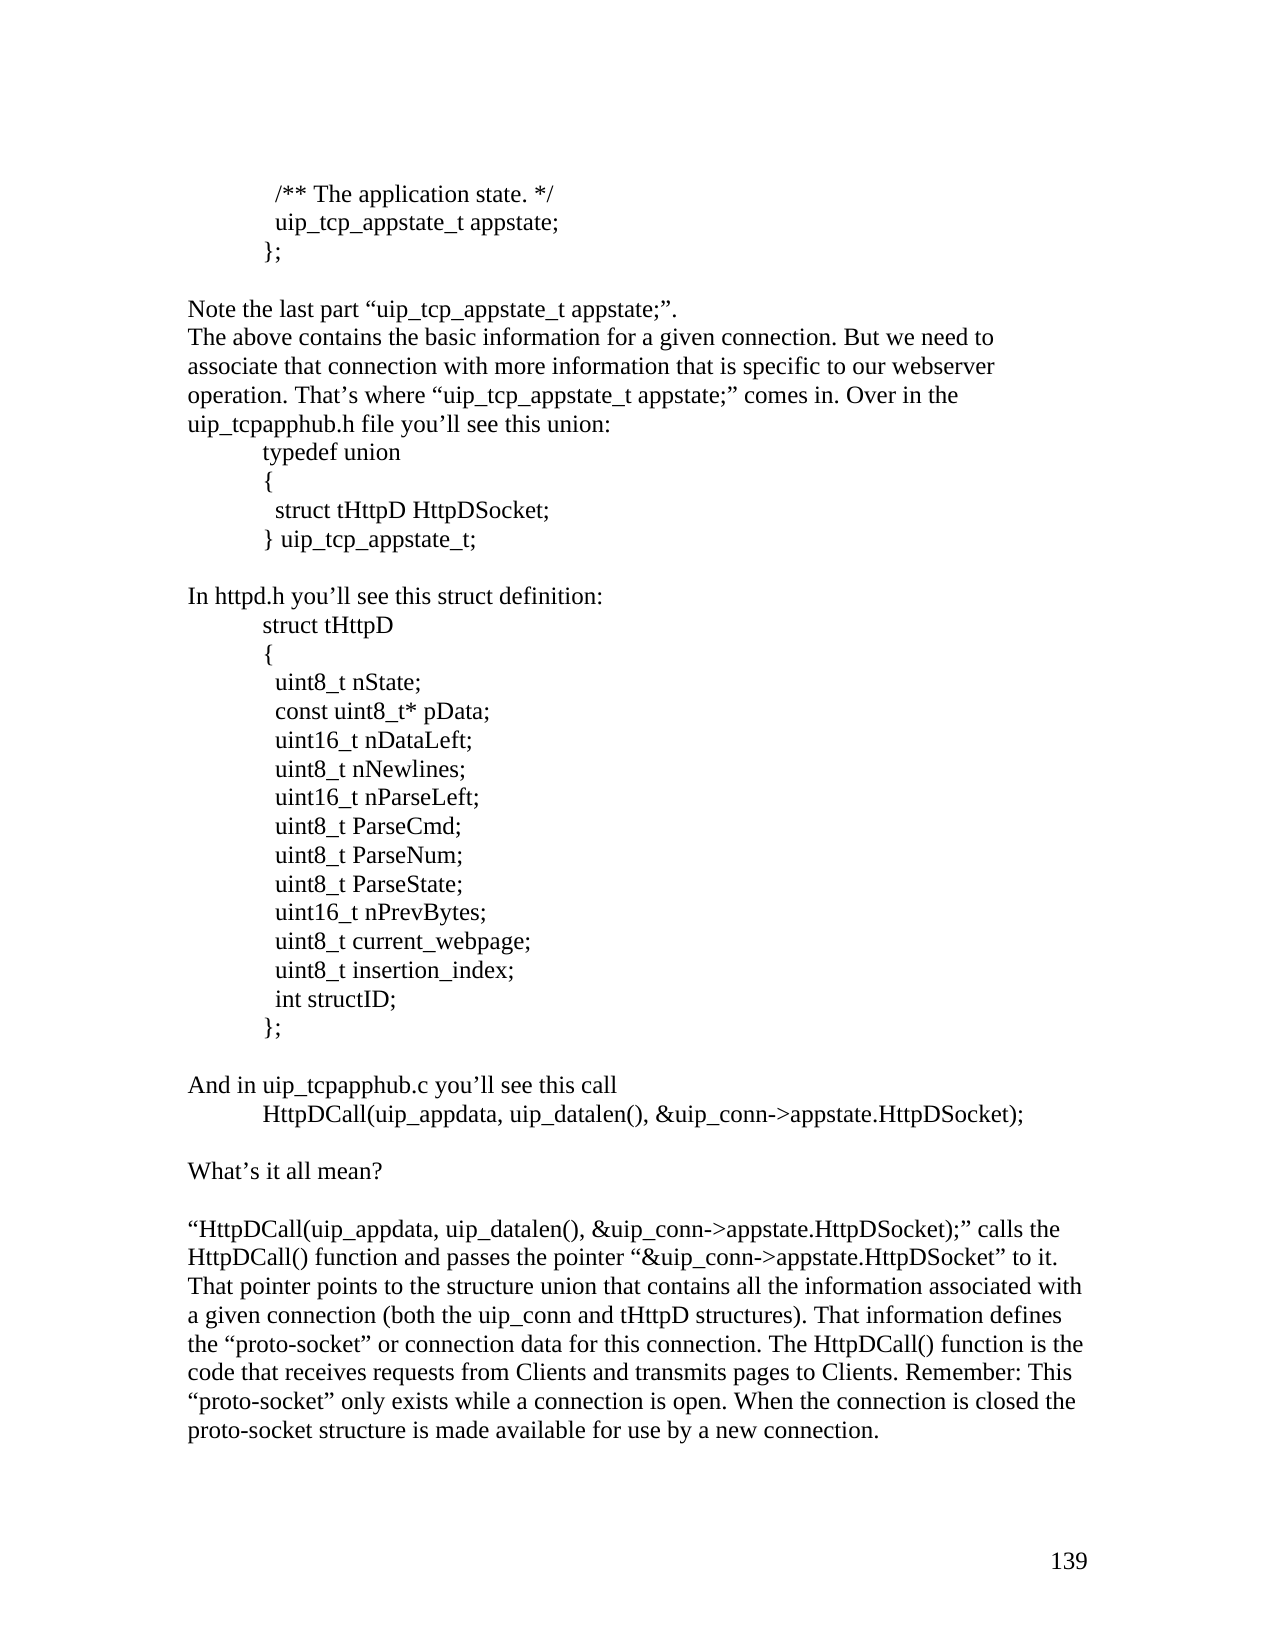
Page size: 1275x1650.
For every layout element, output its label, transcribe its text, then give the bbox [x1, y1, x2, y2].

text typedef union [262, 437, 1087, 466]
text uint16_t nDataLeft; [262, 725, 1087, 754]
text What’s it all mean? [187, 1156, 1087, 1185]
text uip_tcp_appstate_t appstate; [262, 207, 1087, 236]
text { [262, 466, 1087, 495]
text /** The application state. */ [262, 179, 1087, 207]
text uint8_t insertion_index; [262, 955, 1087, 984]
text }; [262, 236, 1087, 265]
text uint8_t ParseNum; [262, 840, 1087, 869]
text “HttpDCall(uip_appdata, uip_datalen(), &uip_conn->appstate.HttpDSocket);” calls the HttpDCall() function and passes the pointer “&uip_conn->appstate.HttpDSocket” to it. That pointer points to the structure union that contains all the information associated with a given connection (both the uip_conn and tHttpD structures). That information defines the “proto-socket” or connection data for this connection. The HttpDCall() function is the code that receives requests from Clients and transmits pages to Clients. Remember: This “proto-socket” only exists while a connection is open. When the connection is closed the proto-socket structure is made available for use by a new connection. [187, 1214, 1087, 1444]
text uint8_t ParseState; [262, 869, 1087, 897]
text struct tHttpD [262, 610, 1087, 639]
text uint8_t nNewlines; [262, 754, 1087, 782]
text uint8_t nState; [262, 667, 1087, 696]
text Note the last part “uip_tcp_appstate_t appstate;”. [187, 294, 1087, 322]
text const uint8_t* pData; [262, 696, 1087, 725]
text The above contains the basic information for a given connection. But we need to associate that connection with more information that is specific to our webserver operation. That’s where “uip_tcp_appstate_t appstate;” comes in. Over in the uip_tcpapphub.h file you’ll see this union: [187, 322, 1087, 437]
text int structID; [262, 984, 1087, 1012]
text uint16_t nParseLeft; [262, 782, 1087, 811]
text { [262, 639, 1087, 667]
text And in uip_tcpapphub.c you’ll see this call [187, 1070, 1087, 1099]
text uint8_t ParseCmd; [262, 811, 1087, 840]
text uint8_t current_webpage; [262, 926, 1087, 955]
text HttpDCall(uip_appdata, uip_datalen(), &uip_conn->appstate.HttpDSocket); [262, 1099, 1087, 1127]
text } uip_tcp_appstate_t; [262, 524, 1087, 552]
text }; [262, 1012, 1087, 1041]
text uint16_t nPrevBytes; [262, 897, 1087, 926]
text struct tHttpD HttpDSocket; [262, 495, 1087, 524]
text In httpd.h you’ll see this struct definition: [187, 581, 1087, 610]
